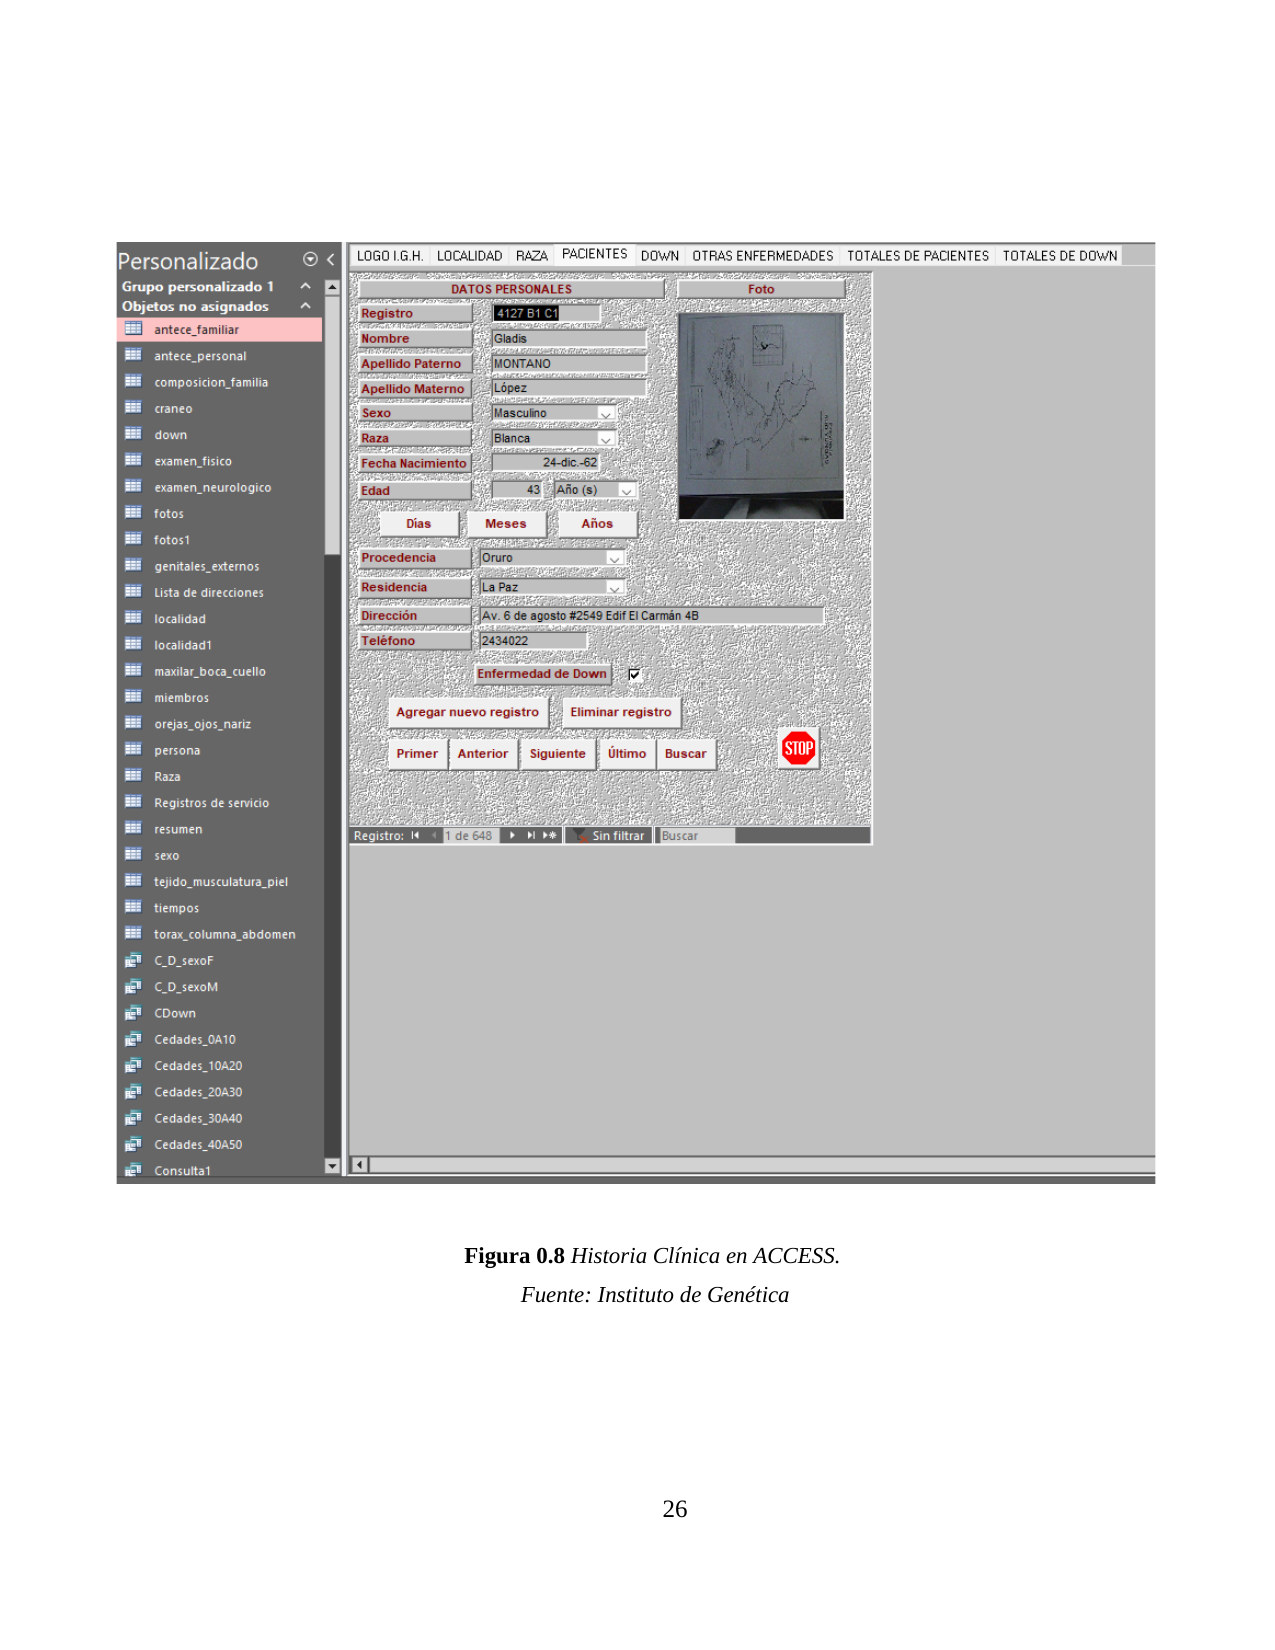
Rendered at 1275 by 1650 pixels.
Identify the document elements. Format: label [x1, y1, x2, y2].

picture [116, 242, 1156, 1184]
